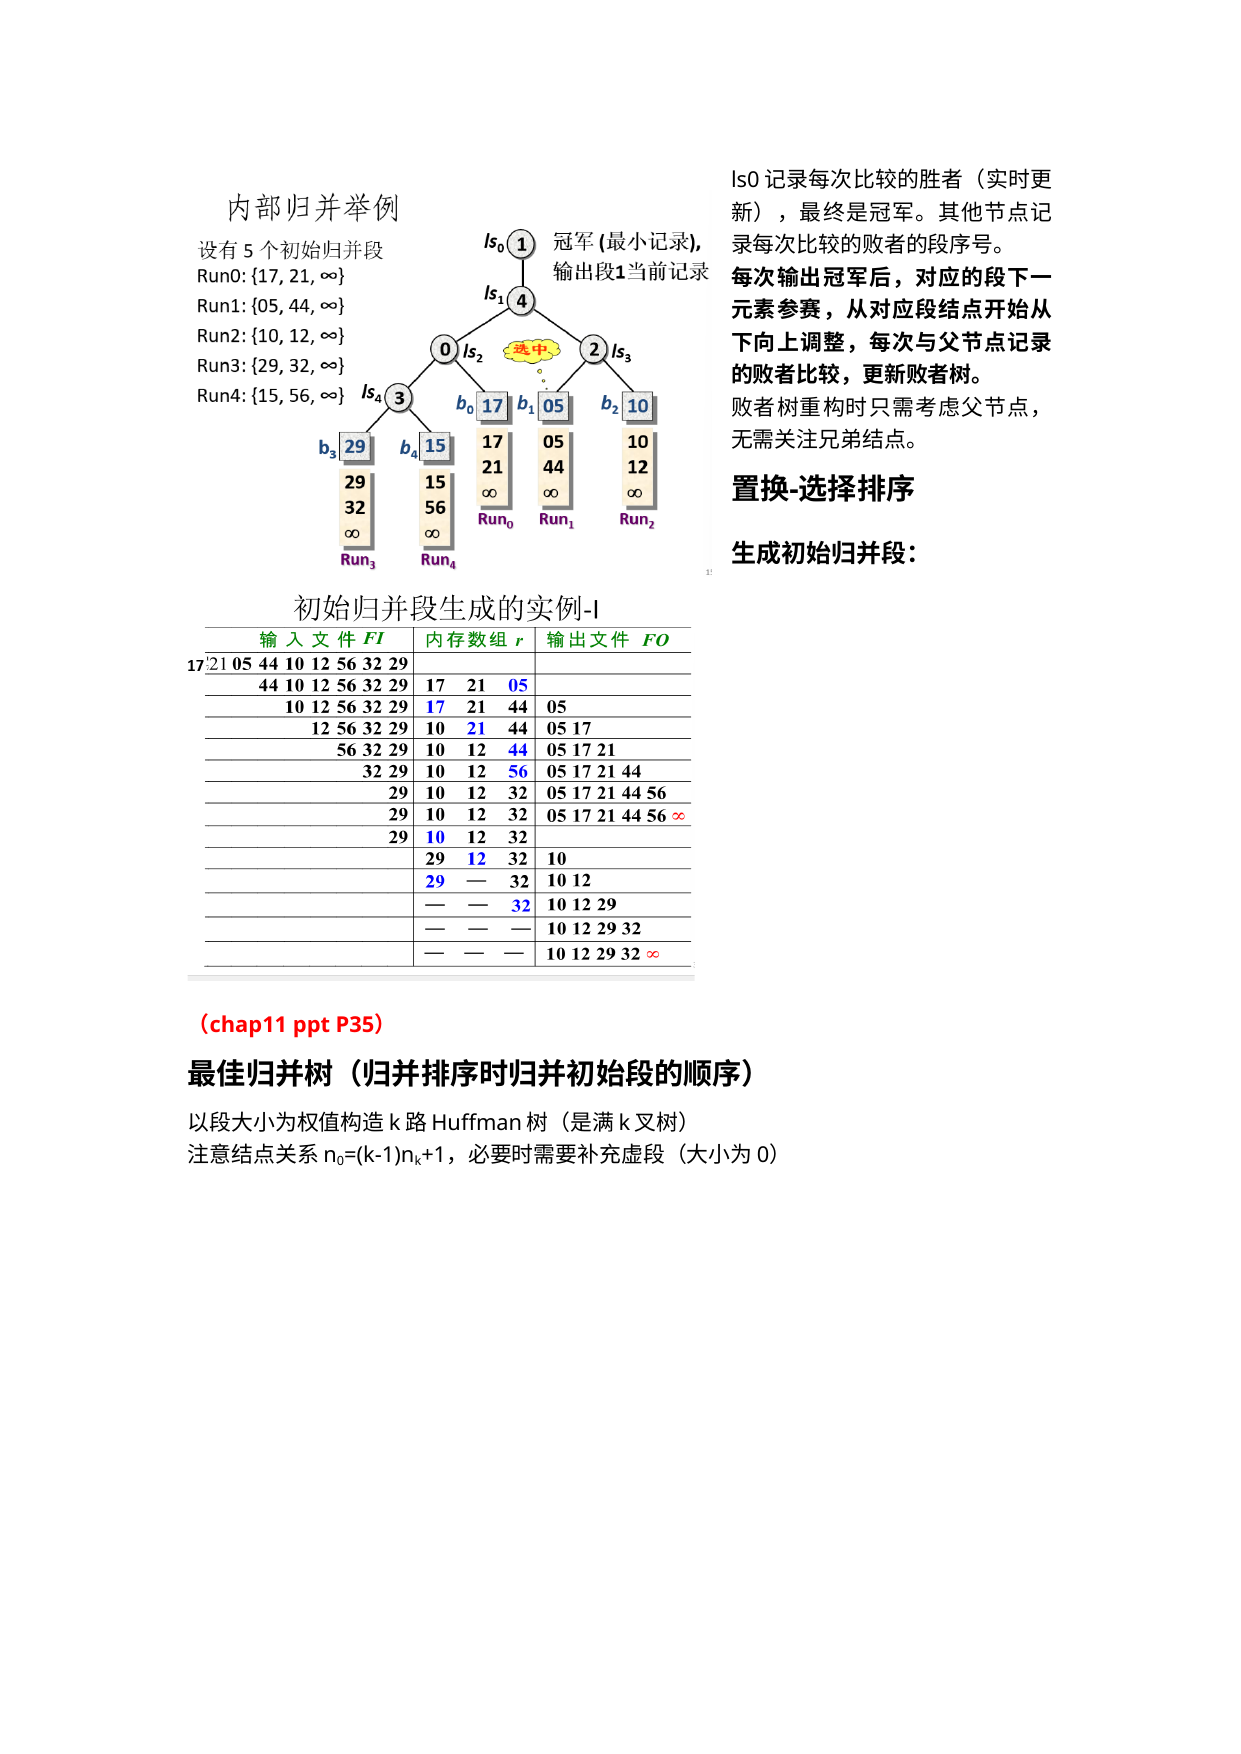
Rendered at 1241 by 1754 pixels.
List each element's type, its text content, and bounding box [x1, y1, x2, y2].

text 最佳归并树（归并排序时归并初始段的顺序） [187, 1039, 1053, 1104]
text 置换-选择排序 [712, 454, 1053, 519]
text 注意结点关系n0=(k-1)nk+1，必要时需要补充虚段（大小为0） [187, 1137, 1053, 1169]
text 每次输出冠军后，对应的段下一元素参赛，从对应段结点开始从下向上调整，每次与父节点记录的败者比较，更新败者树。 [712, 259, 1053, 389]
text （chap11 ppt P35） [187, 1007, 1053, 1039]
text ls0记录每次比较的胜者（实时更新），最终是冠军。其他节点记录每次比较的败者的段序号。 [187, 162, 1053, 259]
text 生成初始归并段： [187, 519, 1053, 584]
picture [187, 584, 695, 981]
text 以段大小为权值构造k路Huffman树（是满k叉树） [187, 1104, 1053, 1137]
text 败者树重构时只需考虑父节点，无需关注兄弟结点。 [712, 389, 1053, 454]
picture [187, 190, 712, 577]
